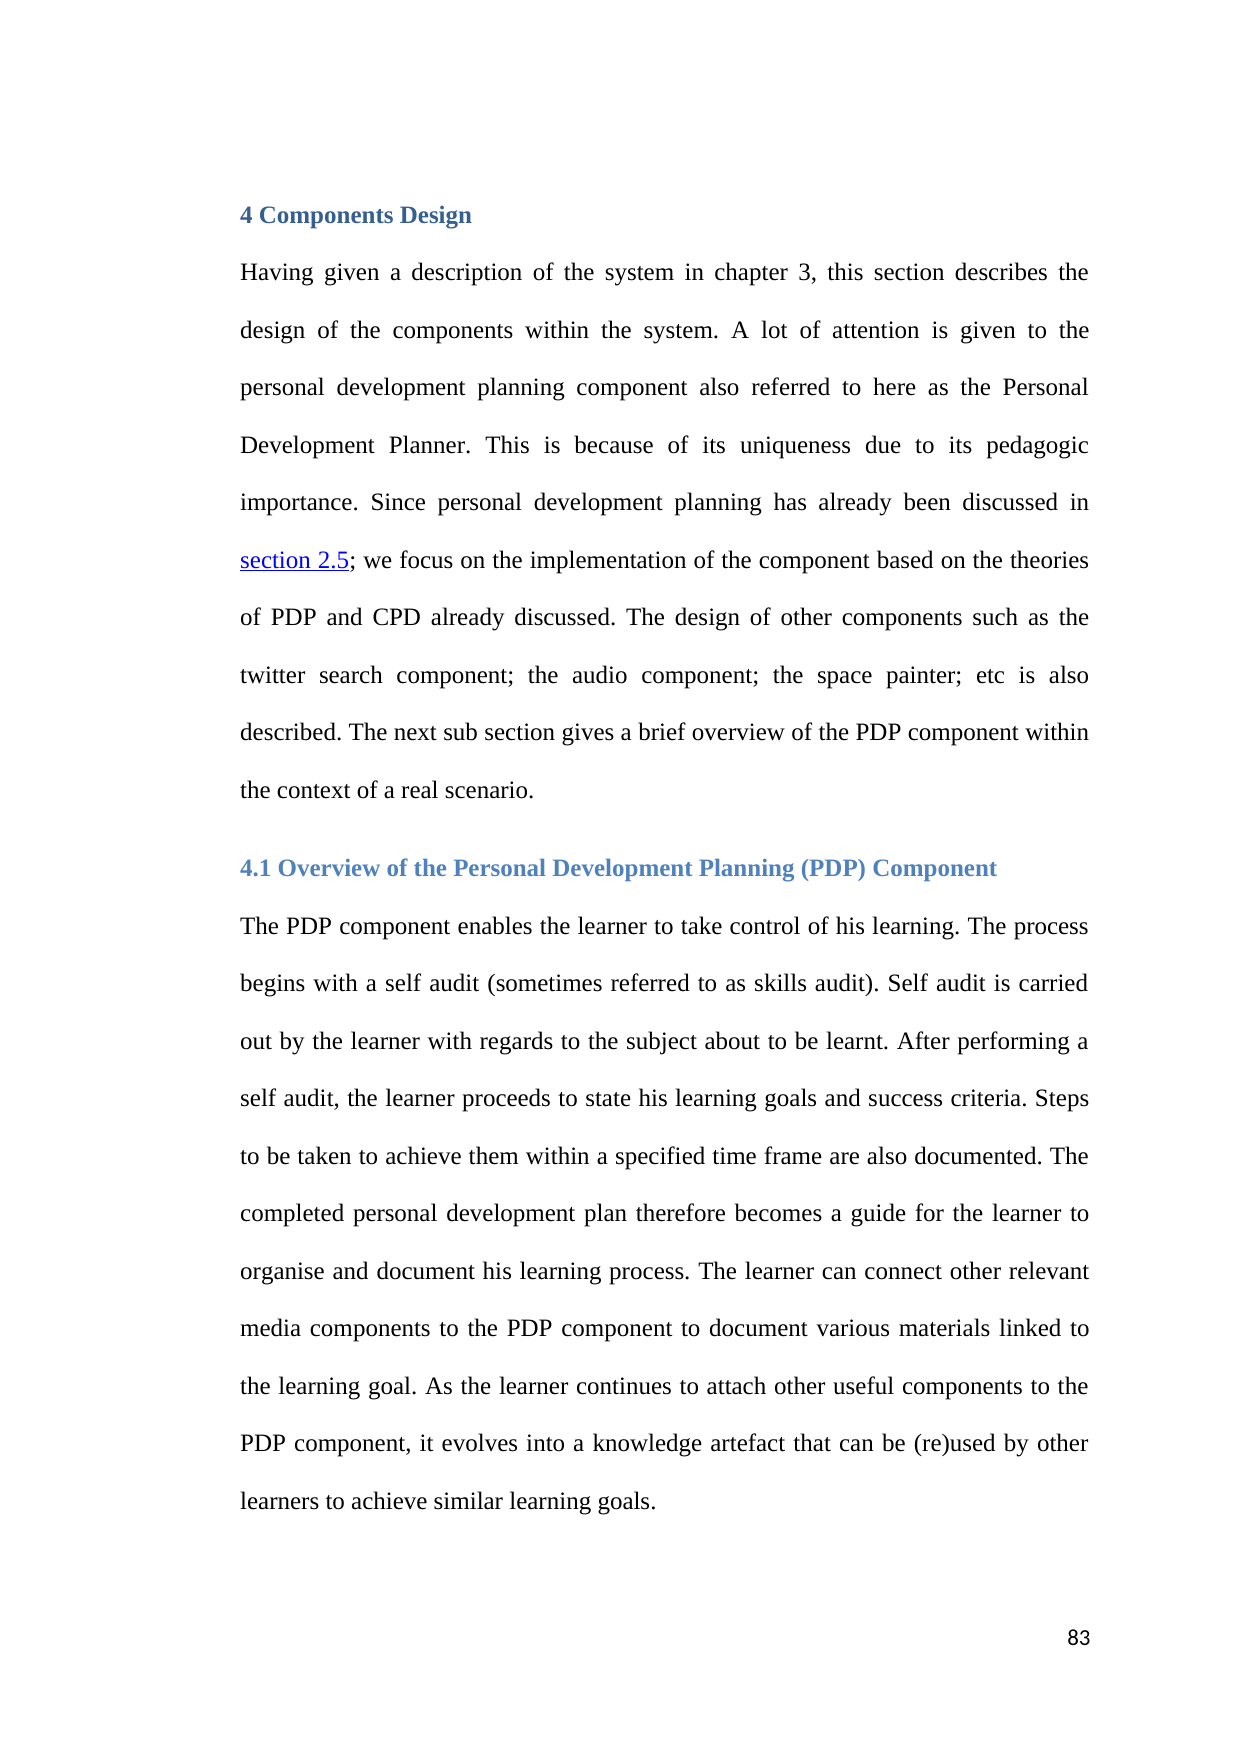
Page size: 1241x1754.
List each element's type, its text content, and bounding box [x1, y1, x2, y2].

text Having given a description of the system in chapter 3, this section describes the design of the components within the system. A lot of attention is given to the personal development planning component also referred to here as the Personal Development Planner. This is because of its uniqueness due to its pedagogic importance. Since personal development planning has already been discussed in section 2.5; we focus on the implementation of the component based on the theories of PDP and CPD already discussed. The design of other components such as the twitter search component; the audio component; the space painter; etc is also described. The next sub section gives a brief overview of the PDP component within the context of a real scenario. [240, 257, 1090, 804]
subtitle 4 Components Design [240, 200, 1090, 229]
subtitle 4.1 Overview of the Personal Development Planning (PDP) Component [240, 853, 1090, 882]
text The PDP component enables the learner to take control of his learning. The process begins with a self audit (sometimes referred to as skills audit). Self audit is carried out by the learner with regards to the subject about to be learnt. After performing a self audit, the learner proceeds to state his learning goals and success criteria. Steps to be taken to achieve them within a specified time frame are also documented. The completed personal development plan therefore becomes a guide for the learner to organise and document his learning process. The learner can connect other relevant media components to the PDP component to document various materials linked to the learning goal. As the learner continues to attach other useful components to the PDP component, it evolves into a knowledge artefact that can be (re)used by other learners to achieve similar learning goals. [240, 911, 1090, 1514]
